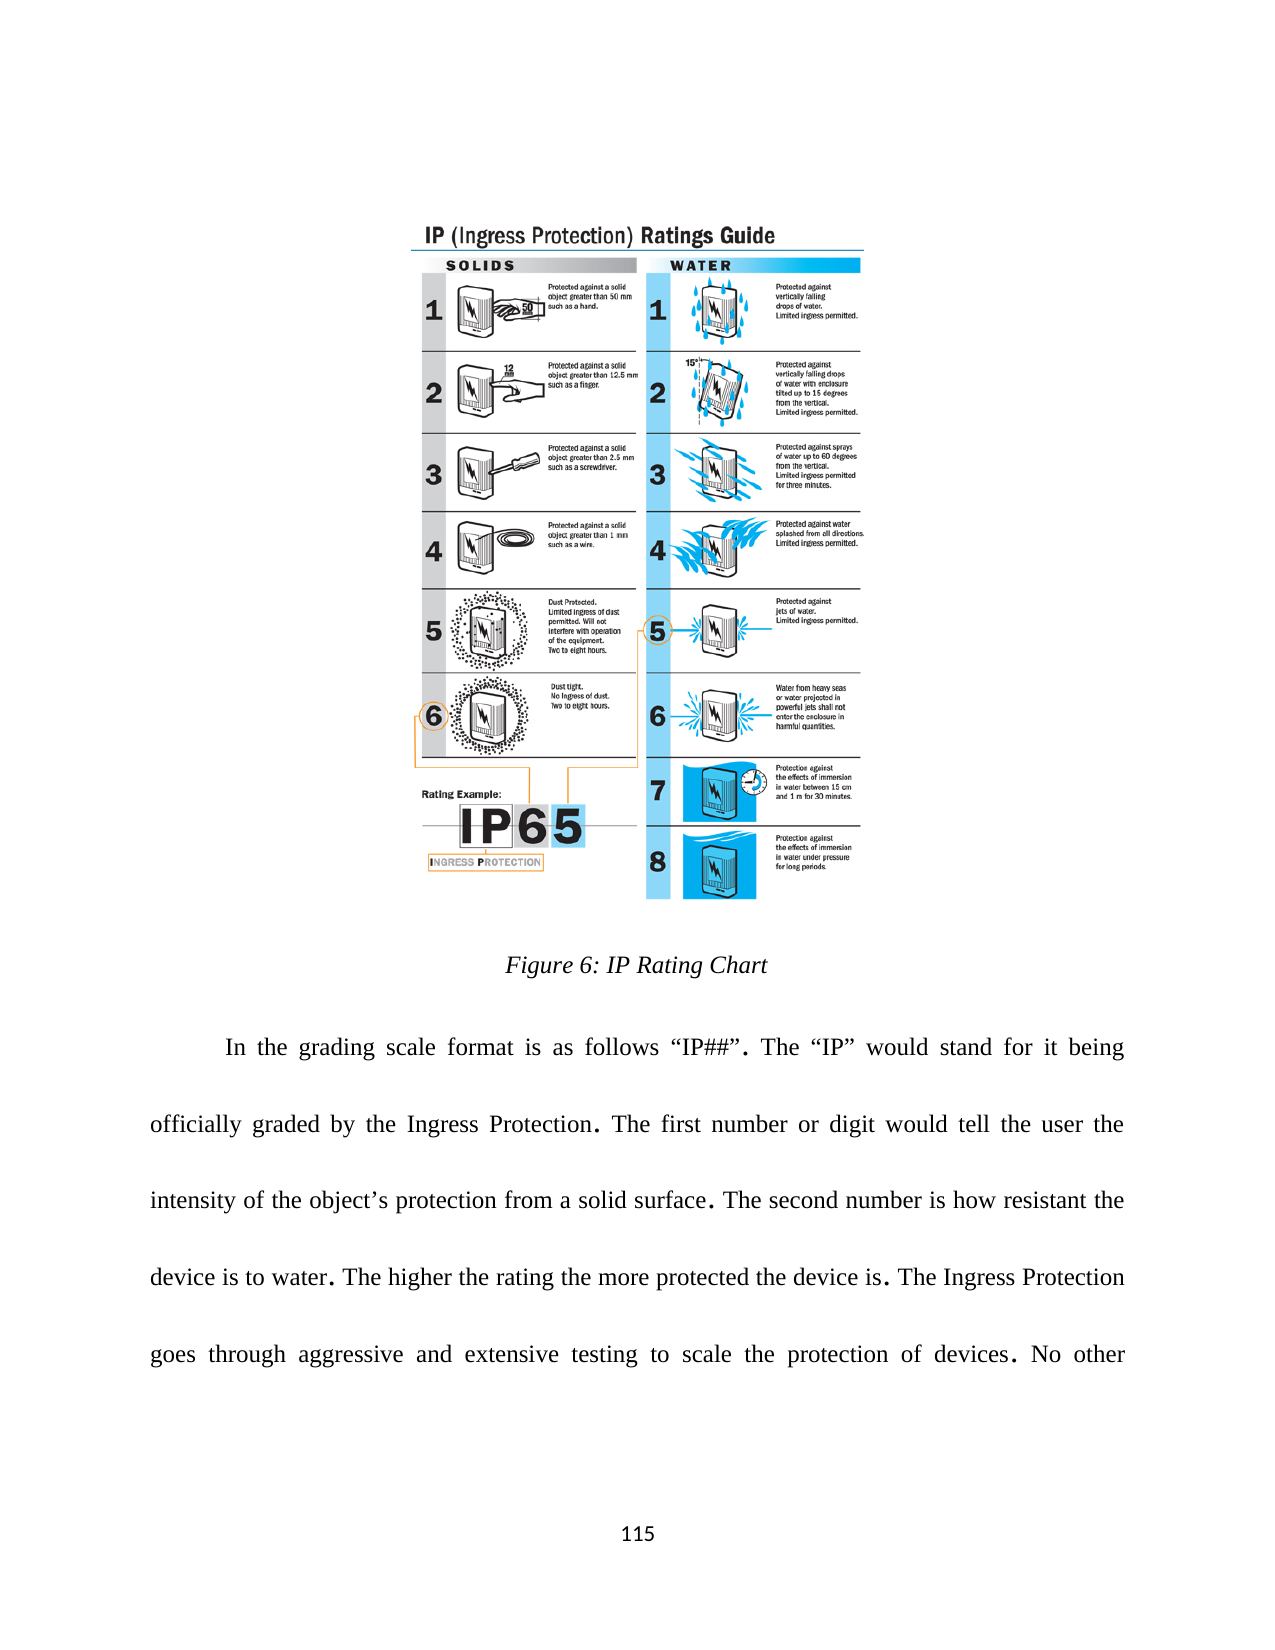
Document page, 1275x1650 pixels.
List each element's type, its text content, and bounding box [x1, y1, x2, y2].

picture [411, 224, 864, 906]
text Figure 6: IP Rating Chart [150, 950, 1125, 979]
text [150, 1024, 1125, 1369]
